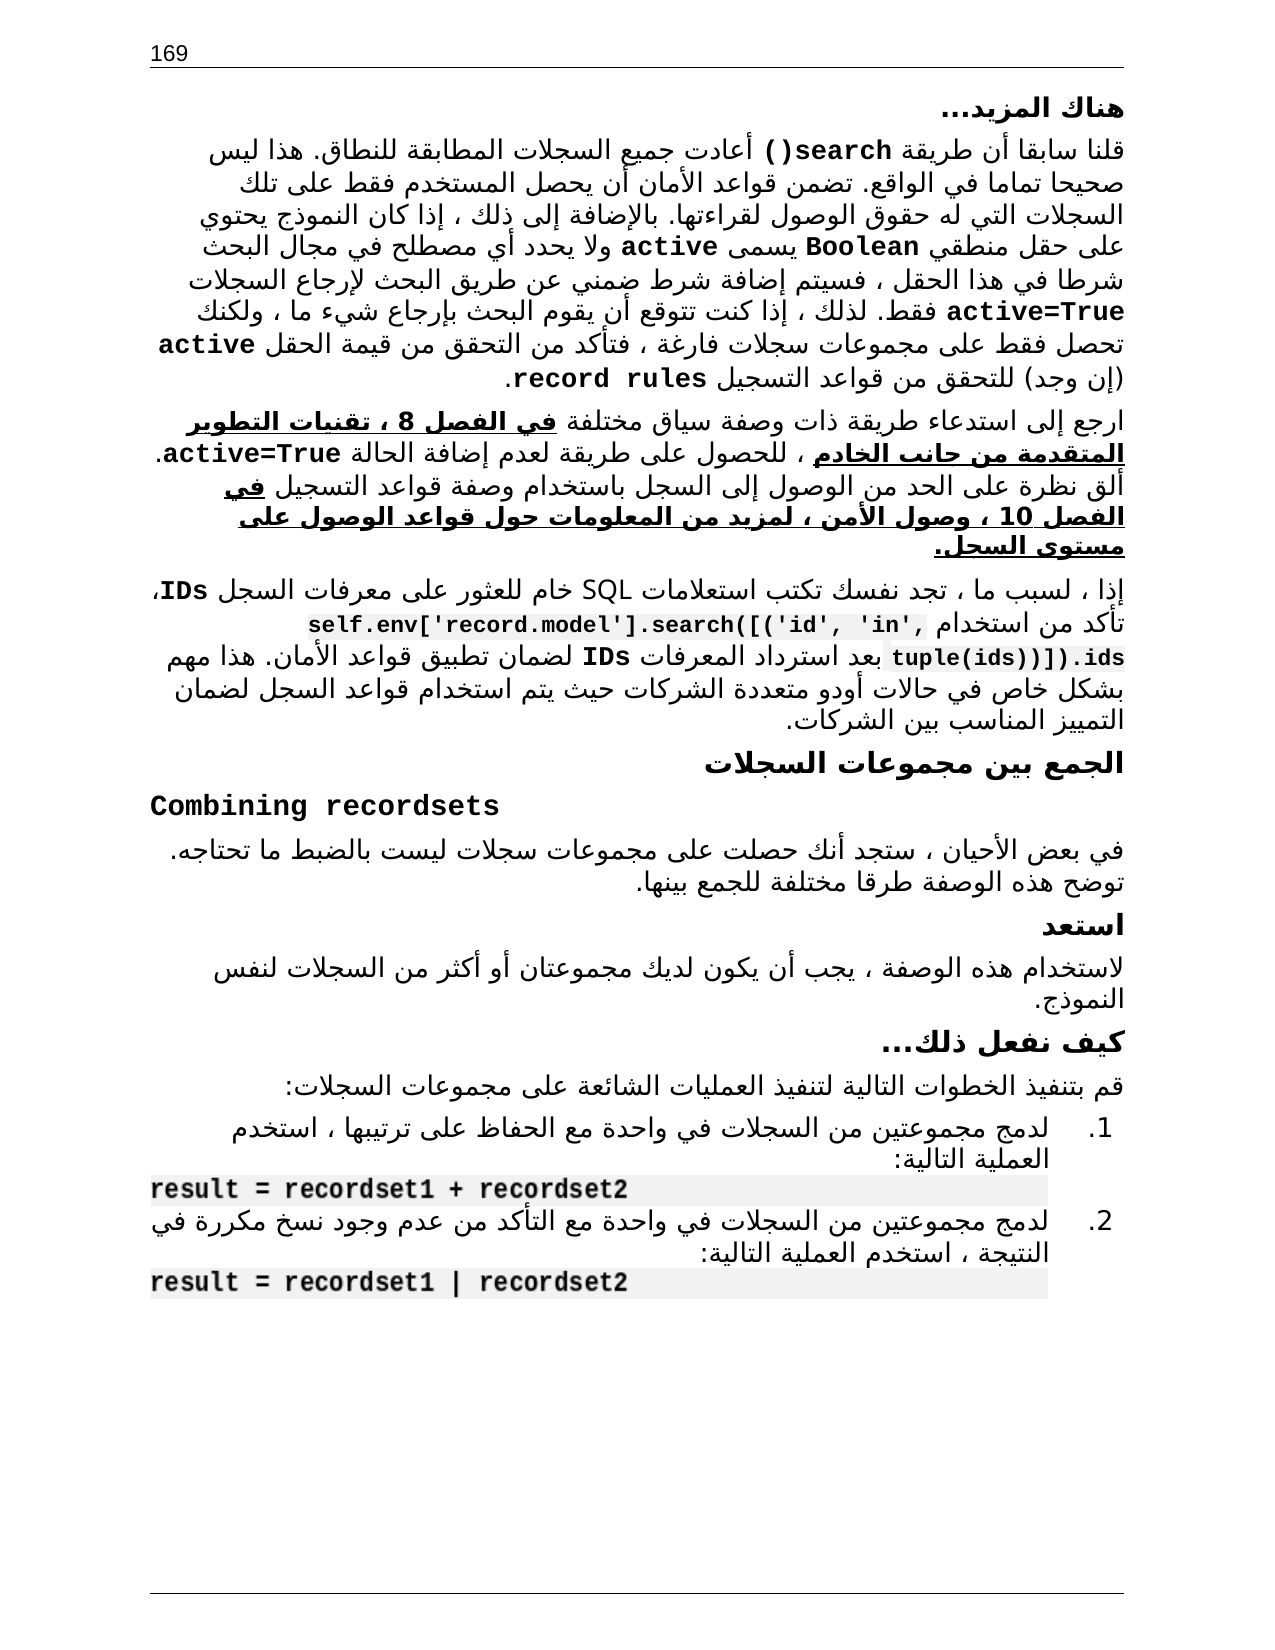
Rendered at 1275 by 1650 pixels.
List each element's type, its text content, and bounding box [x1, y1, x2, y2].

list لدمج مجموعتين من السجلات في واحدة مع التأكد من عدم وجود نسخ مكررة في النتيجة ، استخدم العملية التالية: [150, 1206, 1087, 1269]
text استعد [150, 908, 1125, 942]
text ارجع إلى استدعاء طريقة ذات وصفة سياق مختلفة في الفصل 8 ، تقنيات التطوير المتقدمة من جانب الخادم ، للحصول على طريقة لعدم إضافة الحالة active=True. ألق نظرة على الحد من الوصول إلى السجل باستخدام وصفة قواعد التسجيل في الفصل 10 ، وصول الأمن ، لمزيد من المعلومات حول قواعد الوصول على مستوى السجل. [150, 406, 1125, 560]
text إذا ، لسبب ما ، تجد نفسك تكتب استعلامات SQL خام للعثور على معرفات السجل IDs، تأكد من استخدام self.env['record.model'].search([('id', 'in', tuple(ids))]).ids بعد استرداد المعرفات IDs لضمان تطبيق قواعد الأمان. هذا مهم بشكل خاص في حالات أودو متعددة الشركات حيث يتم استخدام قواعد السجل لضمان التمييز المناسب بين الشركات. [150, 571, 1125, 736]
text قم بتنفيذ الخطوات التالية لتنفيذ العمليات الشائعة على مجموعات السجلات: [150, 1070, 1125, 1102]
text كيف نفعل ذلك... [150, 1026, 1125, 1060]
text في بعض الأحيان ، ستجد أنك حصلت على مجموعات سجلات ليست بالضبط ما تحتاجه. توضح هذه الوصفة طرقا مختلفة للجمع بينها. [150, 834, 1125, 897]
text Combining recordsets [150, 791, 1125, 824]
text قلنا سابقا أن طريقة search() أعادت جميع السجلات المطابقة للنطاق. هذا ليس صحيحا تماما في الواقع. تضمن قواعد الأمان أن يحصل المستخدم فقط على تلك السجلات التي له حقوق الوصول لقراءتها. بالإضافة إلى ذلك ، إذا كان النموذج يحتوي على حقل منطقي Boolean يسمى active ولا يحدد أي مصطلح في مجال البحث شرطا في هذا الحقل ، فسيتم إضافة شرط ضمني عن طريق البحث لإرجاع السجلات active=True فقط. لذلك ، إذا كنت تتوقع أن يقوم البحث بإرجاع شيء ما ، ولكنك تحصل فقط على مجموعات سجلات فارغة ، فتأكد من التحقق من قيمة الحقل active (إن وجد) للتحقق من قواعد التسجيل record rules. [150, 134, 1125, 395]
list لدمج مجموعتين من السجلات في واحدة مع الحفاظ على ترتيبها ، استخدم العملية التالية: [150, 1112, 1087, 1175]
text الجمع بين مجموعات السجلات [150, 747, 1125, 781]
text لاستخدام هذه الوصفة ، يجب أن يكون لديك مجموعتان أو أكثر من السجلات لنفس النموذج. [150, 952, 1125, 1015]
text هناك المزيد... [150, 92, 1125, 124]
